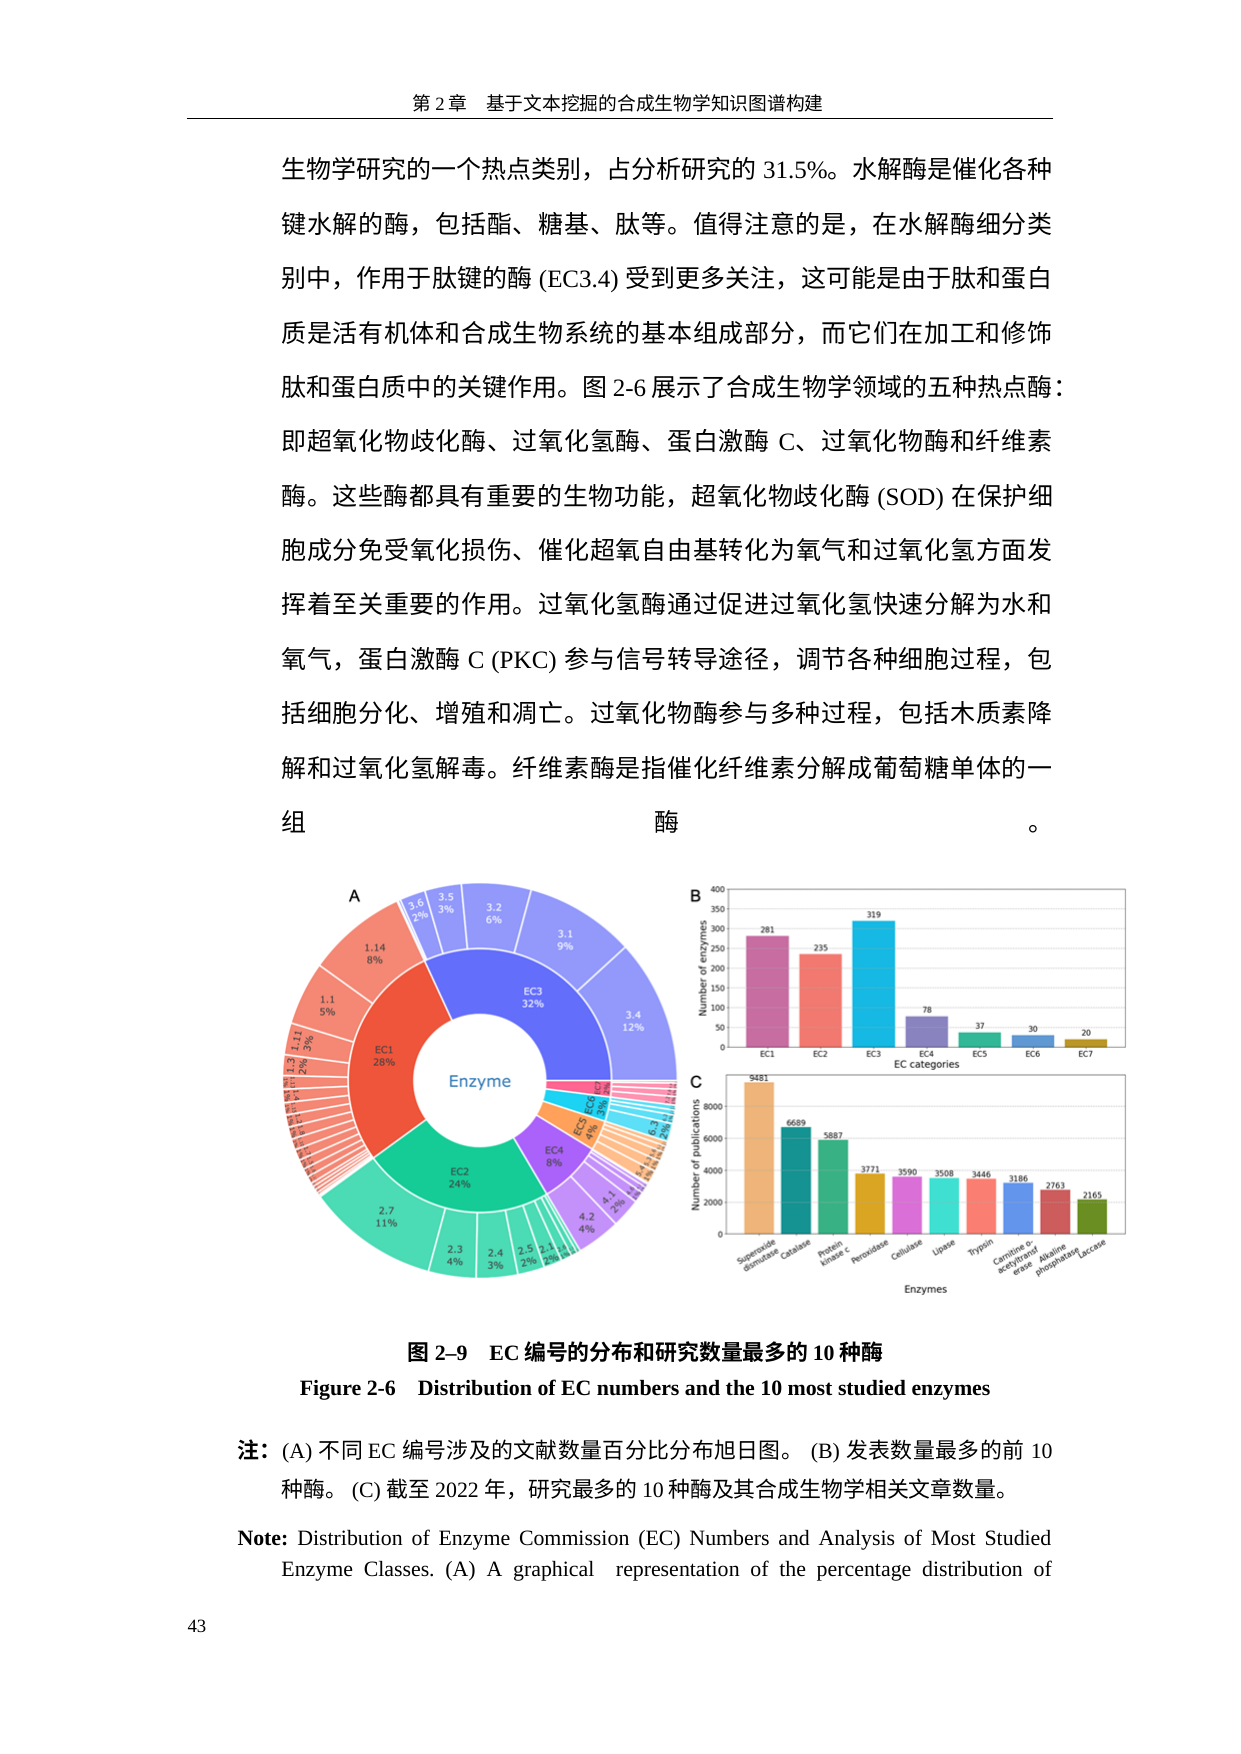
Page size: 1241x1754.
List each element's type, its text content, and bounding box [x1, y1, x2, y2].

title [237, 1524, 1053, 1581]
subtitle Figure 2-6 Distribution of EC numbers and the 10 most studied enzymes [237, 1375, 1053, 1400]
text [281, 150, 1053, 856]
title 注：(A) 不同EC 编号涉及的文献数量百分比分布旭日图。 (B) 发表数量最多的前 10 种酶。 (C) 截至 2022 年，研究最多的10种酶及其合成生物学相关文章数量。 [237, 1433, 1053, 1504]
picture [281, 856, 1147, 1309]
